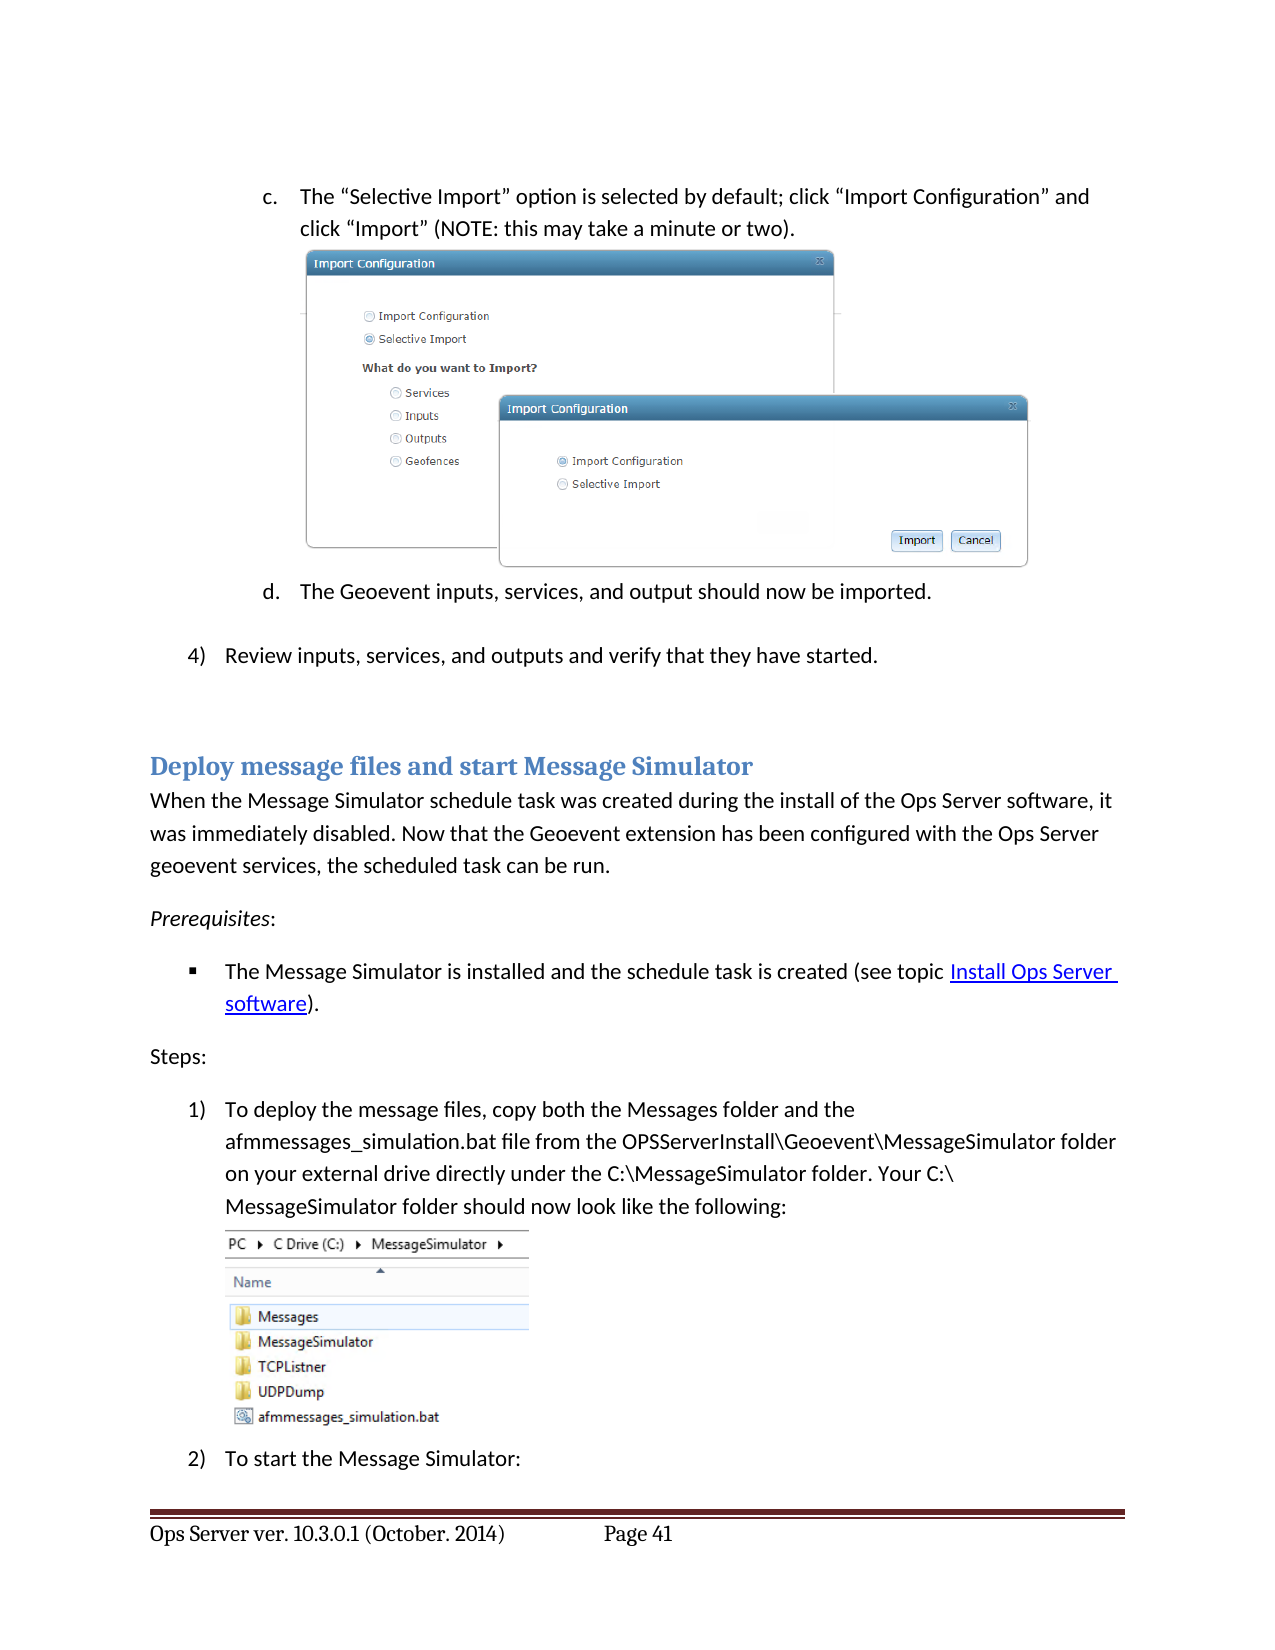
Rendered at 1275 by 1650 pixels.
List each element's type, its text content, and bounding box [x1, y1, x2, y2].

text Prerequisites: [150, 904, 1125, 932]
text Steps: [150, 1042, 1125, 1070]
list The Geoevent inputs, services, and output should now be imported. [262, 577, 1125, 605]
picture [225, 1223, 529, 1441]
list Review inputs, services, and outputs and verify that they have started. [187, 641, 1125, 669]
list The “Selective Import” option is selected by default; click “Import Configuration” and click “Import” (NOTE: this may take a minute or two). [262, 182, 1125, 242]
list To start the Message Simulator: [187, 1444, 1125, 1472]
picture [300, 246, 1035, 573]
list To deploy the message files, copy both the Messages folder and the afmmessages_simulation.bat file from the OPSServerInstall\Geoevent\MessageSimulator folder on your external drive directly under the C:\MessageSimulator folder. Your C:\MessageSimulator folder should now look like the following: [187, 1095, 1125, 1220]
subtitle Deploy message files and start Message Simulator [150, 751, 1125, 782]
text When the Message Simulator schedule task was created during the install of the Ops Server software, it was immediately disabled. Now that the Geoevent extension has been configured with the Ops Server geoevent services, the scheduled task can be run. [150, 787, 1125, 879]
list The Message Simulator is installed and the schedule task is created (see topic Install Ops Server software). [187, 957, 1125, 1017]
